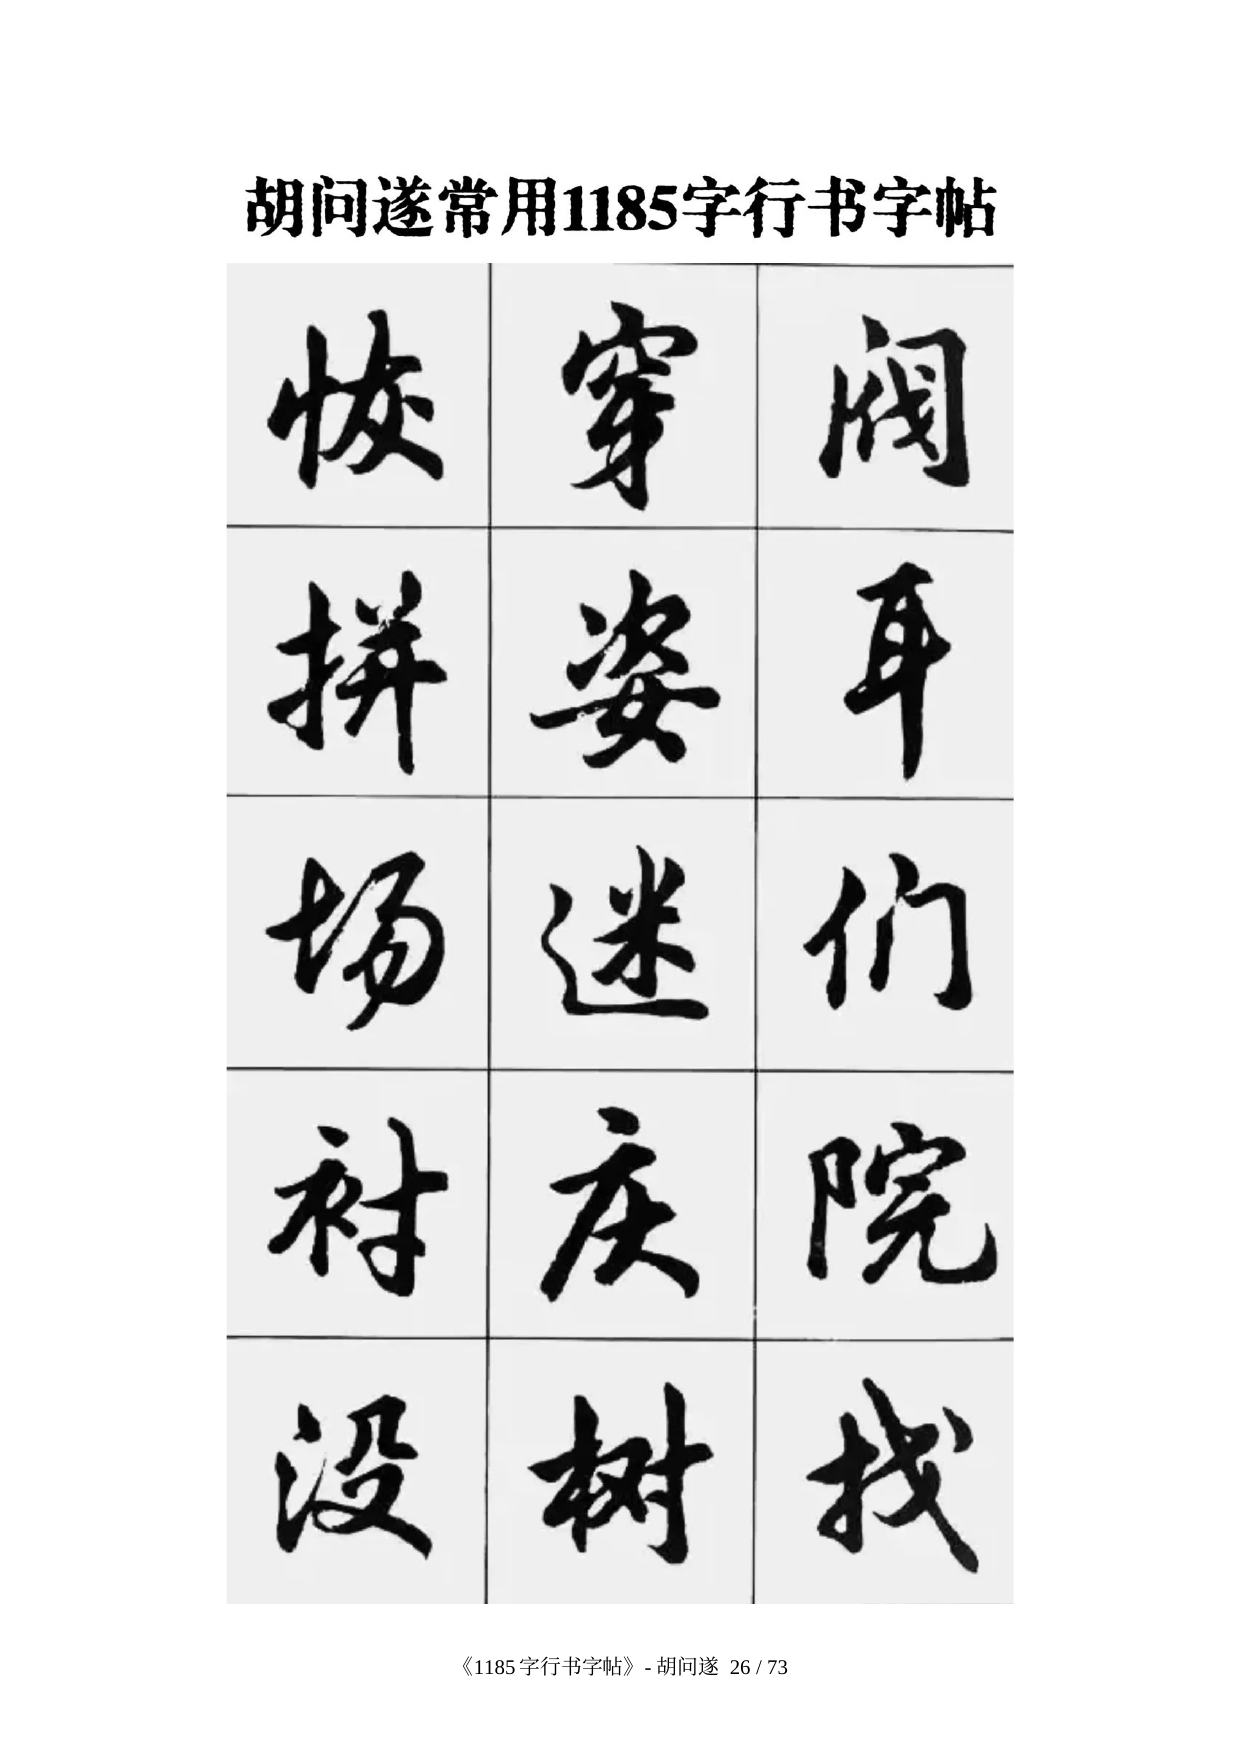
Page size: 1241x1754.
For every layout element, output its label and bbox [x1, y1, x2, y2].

picture [226, 150, 1014, 1604]
